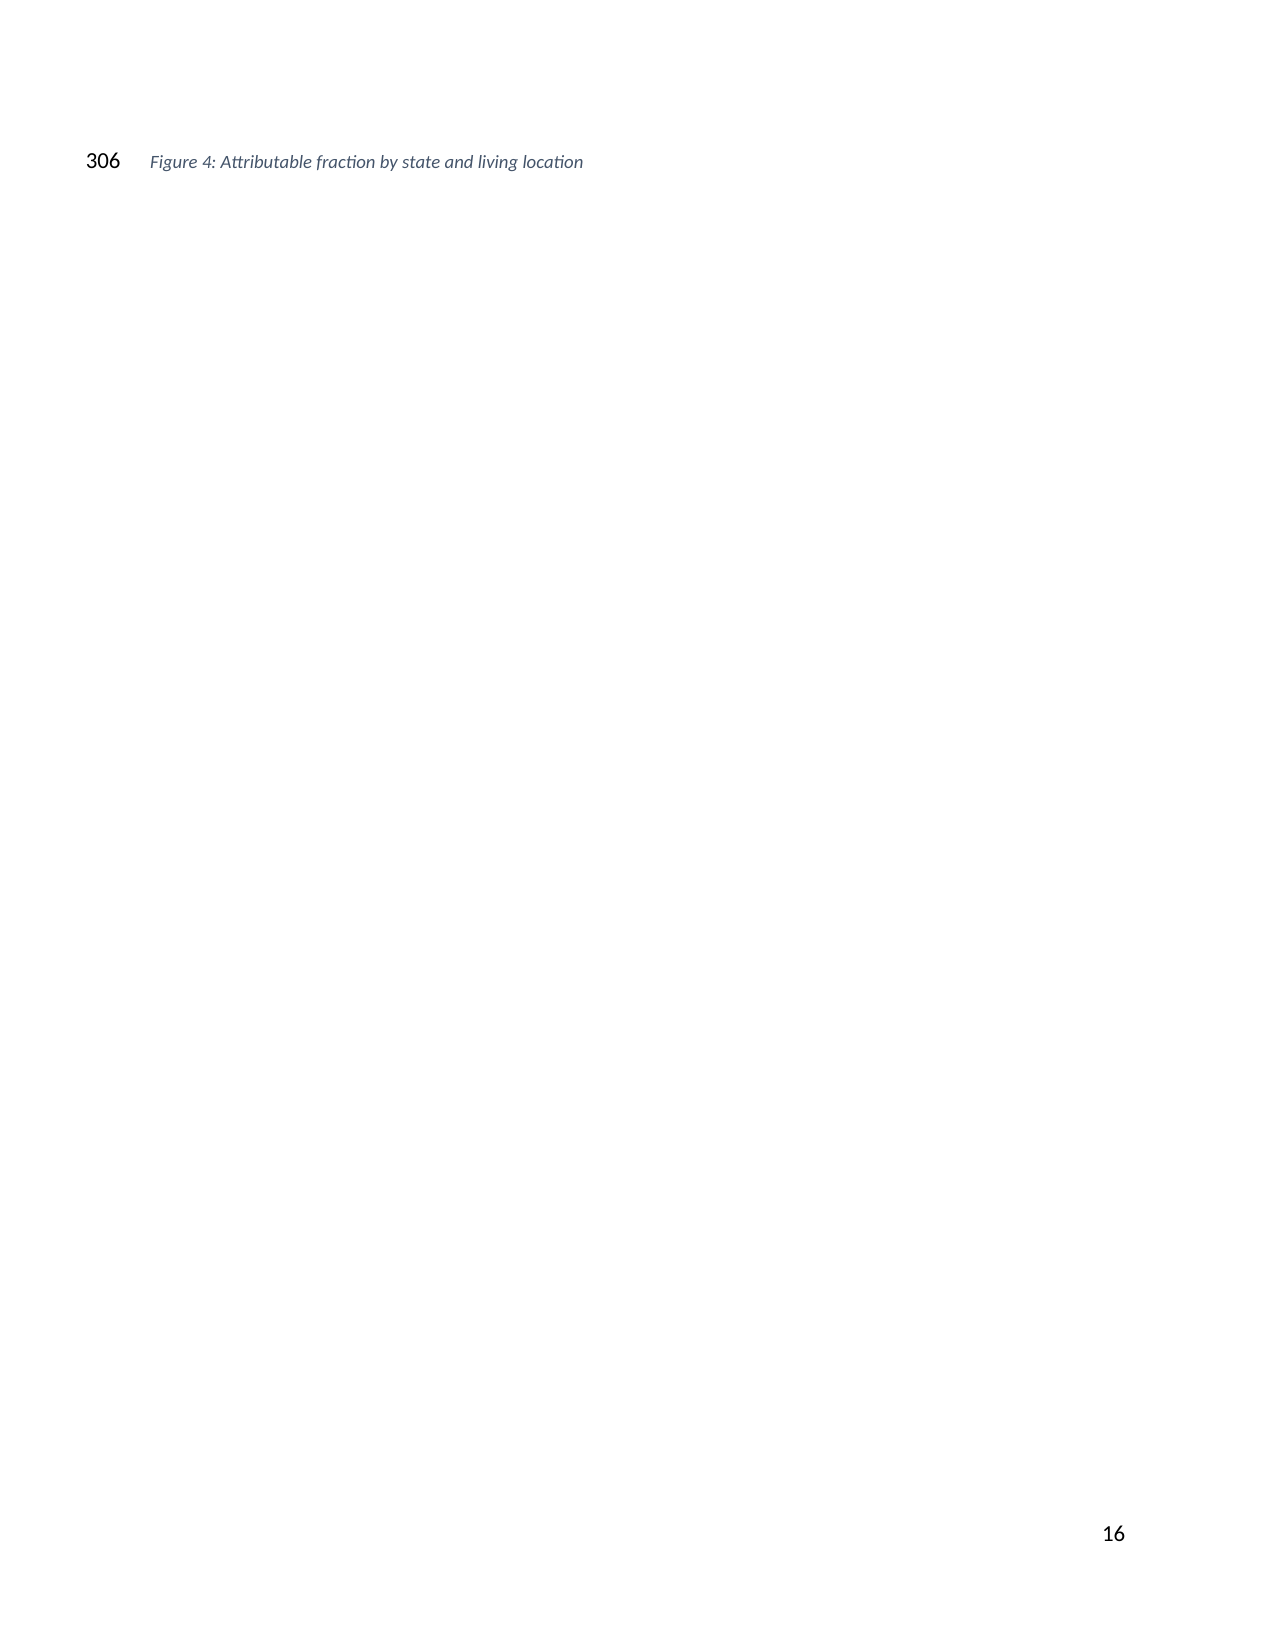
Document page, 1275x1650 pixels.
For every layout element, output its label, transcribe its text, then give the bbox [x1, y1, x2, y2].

text Figure 4: Attributable fraction by state and living location [150, 150, 1125, 173]
